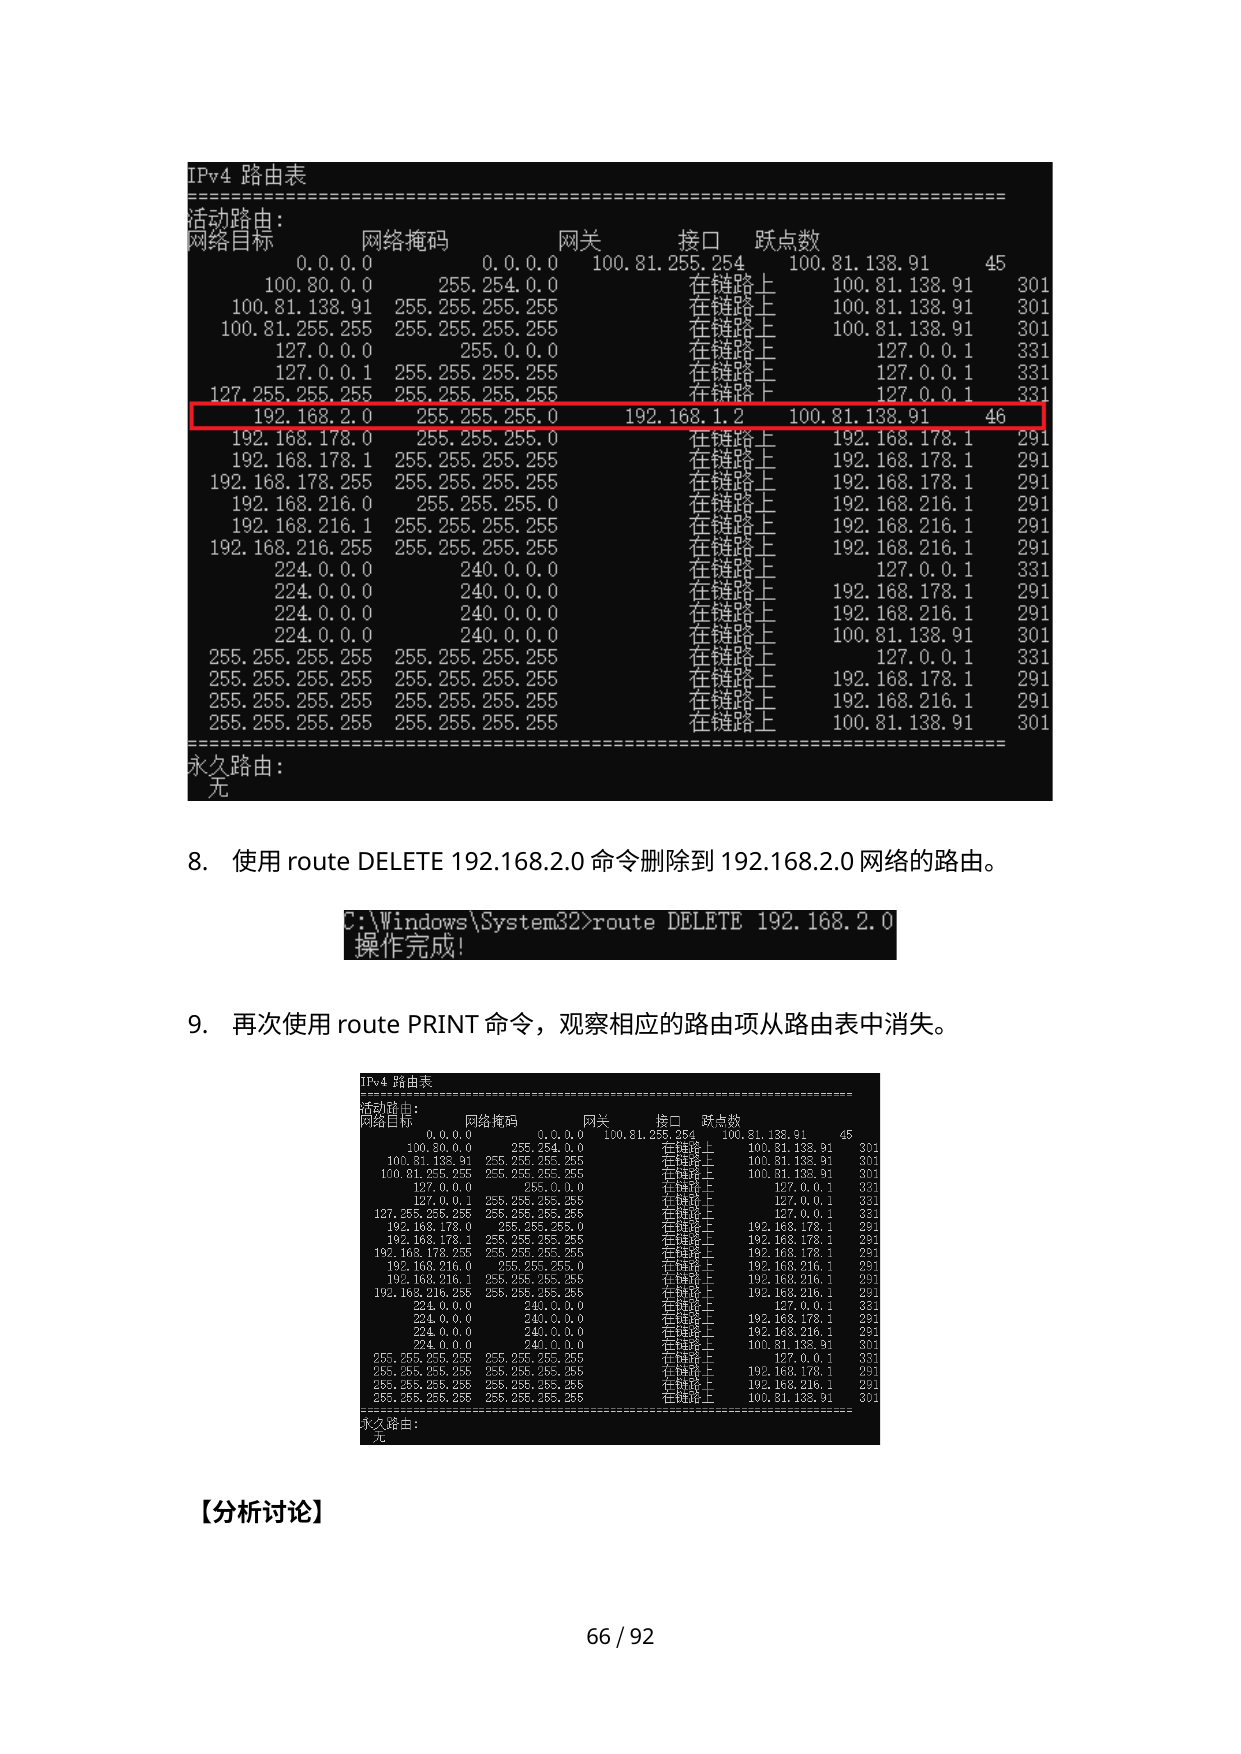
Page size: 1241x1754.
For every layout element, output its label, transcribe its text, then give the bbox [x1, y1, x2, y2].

text 【分析讨论】 [187, 1478, 1053, 1543]
picture [360, 1073, 881, 1445]
list 使用route DELETE 192.168.2.0命令删除到192.168.2.0网络的路由。 [187, 827, 1053, 892]
picture [343, 910, 897, 960]
list 再次使用route PRINT命令，观察相应的路由项从路由表中消失。 [187, 990, 1053, 1055]
picture [187, 162, 1053, 801]
